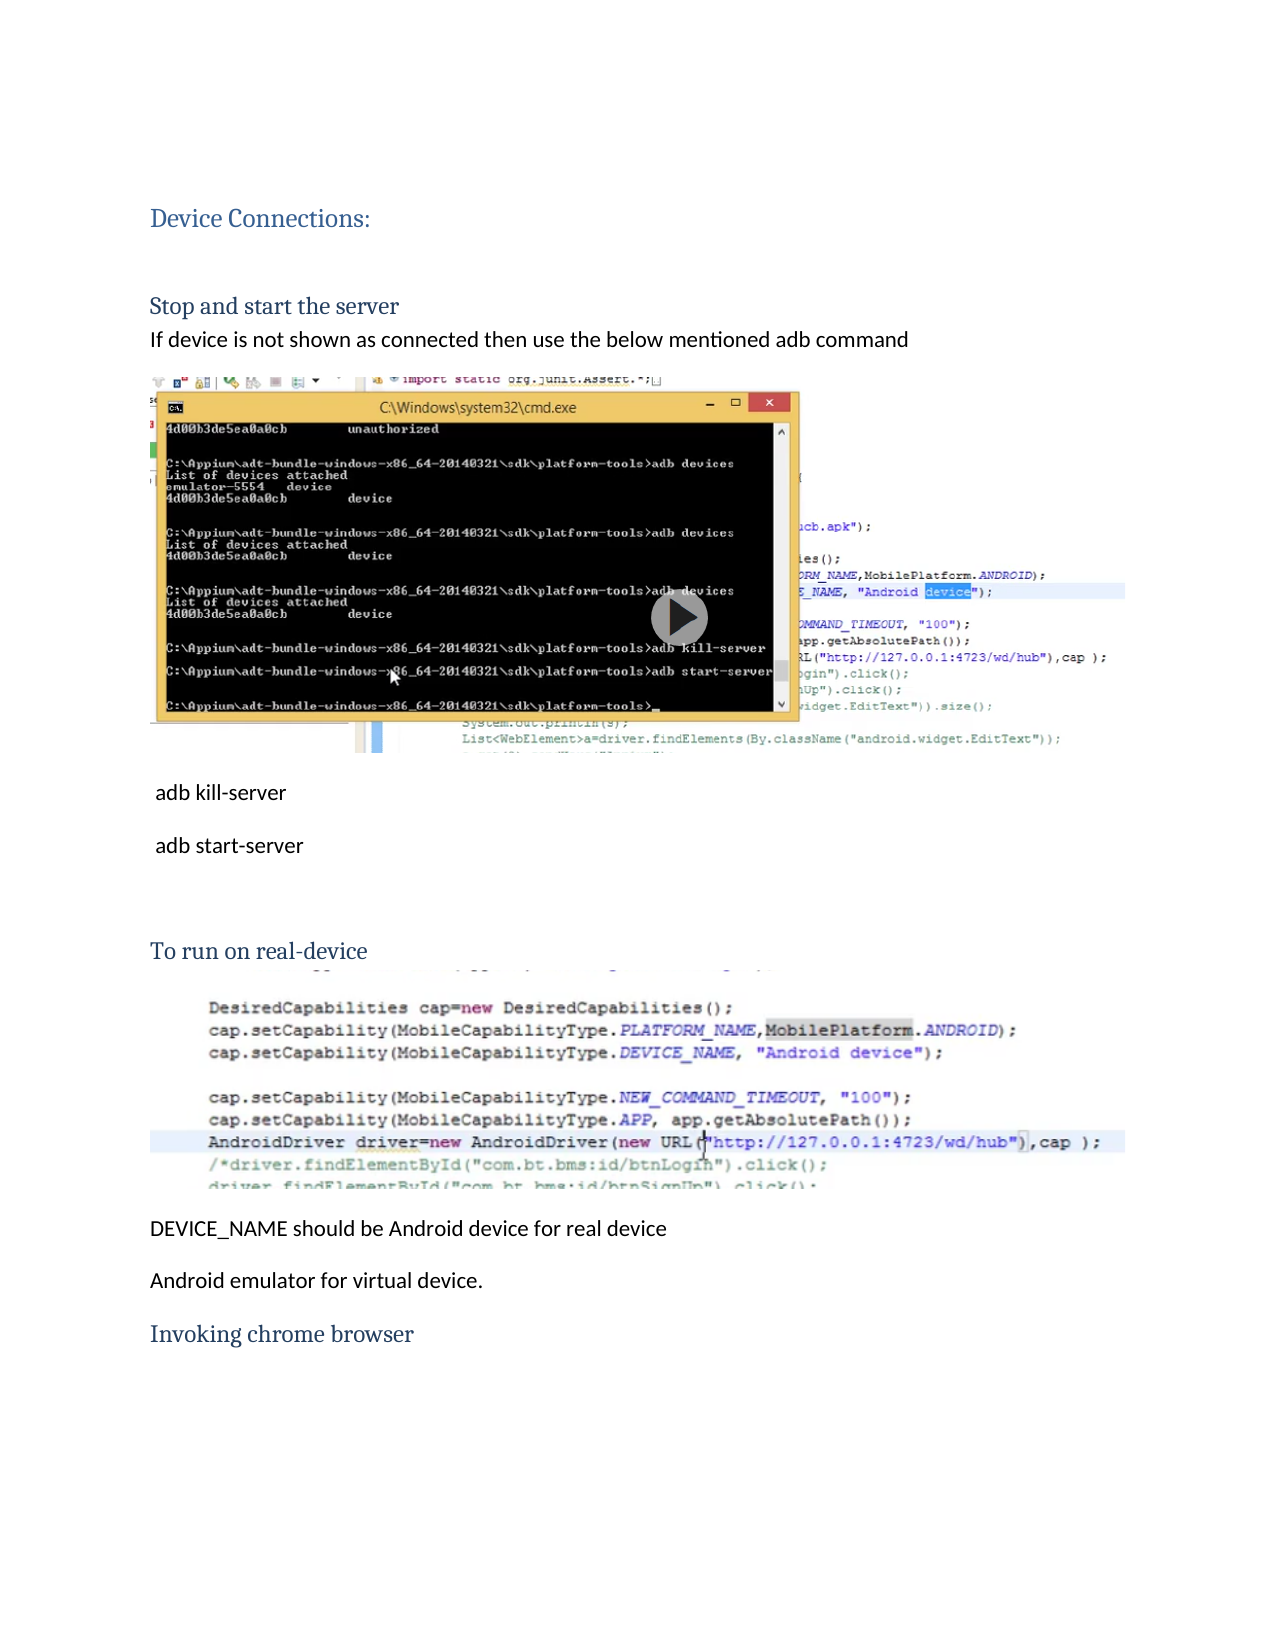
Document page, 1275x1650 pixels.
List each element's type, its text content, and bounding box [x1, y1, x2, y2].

text DEVICE_NAME should be Android device for real device [150, 1214, 1125, 1242]
text Android emulator for virtual device. [150, 1267, 1125, 1295]
subtitle To run on real-device [150, 937, 1125, 966]
subtitle Device Connections: [150, 203, 1125, 234]
subtitle Invoking chrome browser [150, 1320, 1125, 1348]
text If device is not shown as connected then use the below mentioned adb command [150, 325, 1125, 353]
text adb start-server [150, 831, 1125, 859]
picture [150, 970, 1125, 1189]
text adb kill-server [150, 778, 1125, 806]
subtitle Stop and start the server [150, 292, 1125, 321]
picture [150, 377, 1125, 753]
